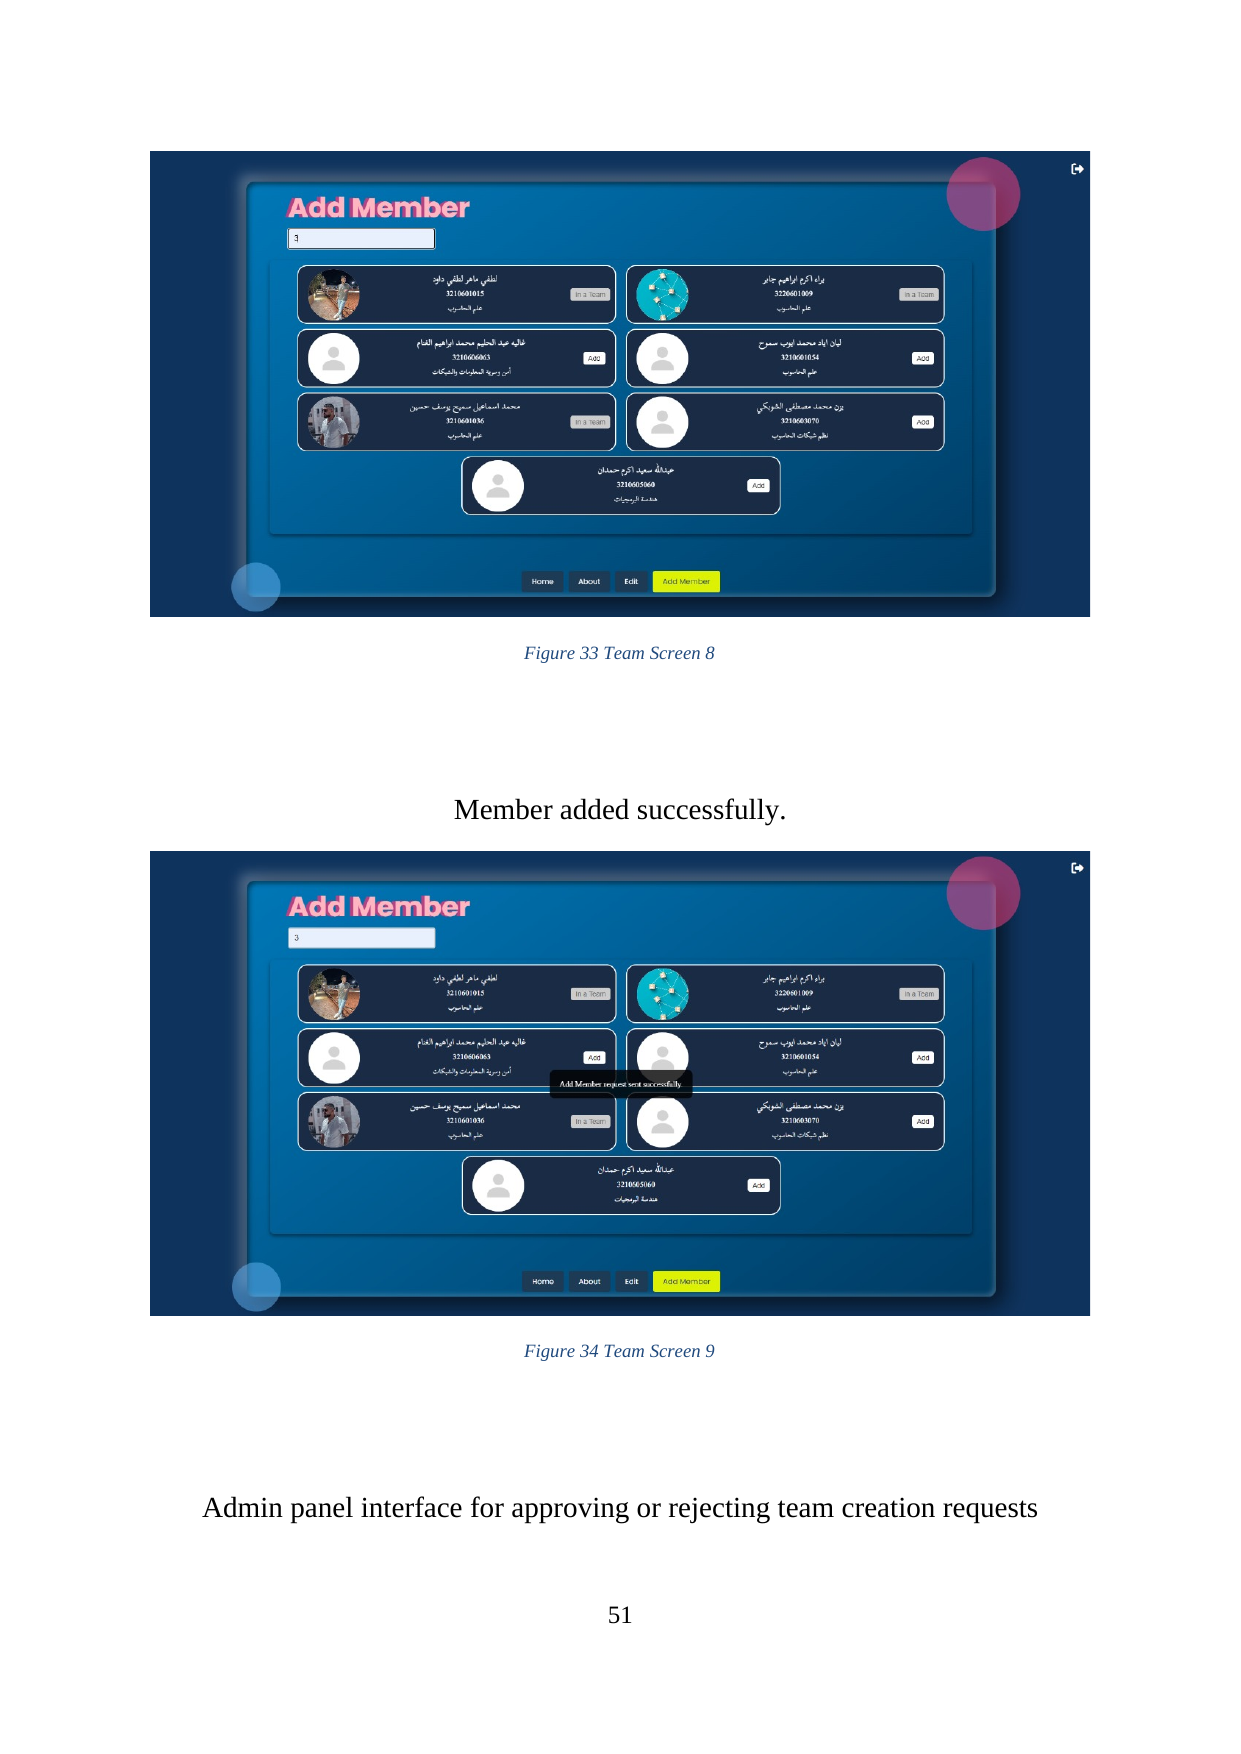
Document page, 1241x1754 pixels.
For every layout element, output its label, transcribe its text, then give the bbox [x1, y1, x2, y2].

text Admin panel interface for approving or rejecting team creation requests [150, 1491, 1090, 1524]
picture [150, 151, 1091, 617]
picture [150, 851, 1091, 1316]
text Member added successfully. [150, 792, 1090, 826]
